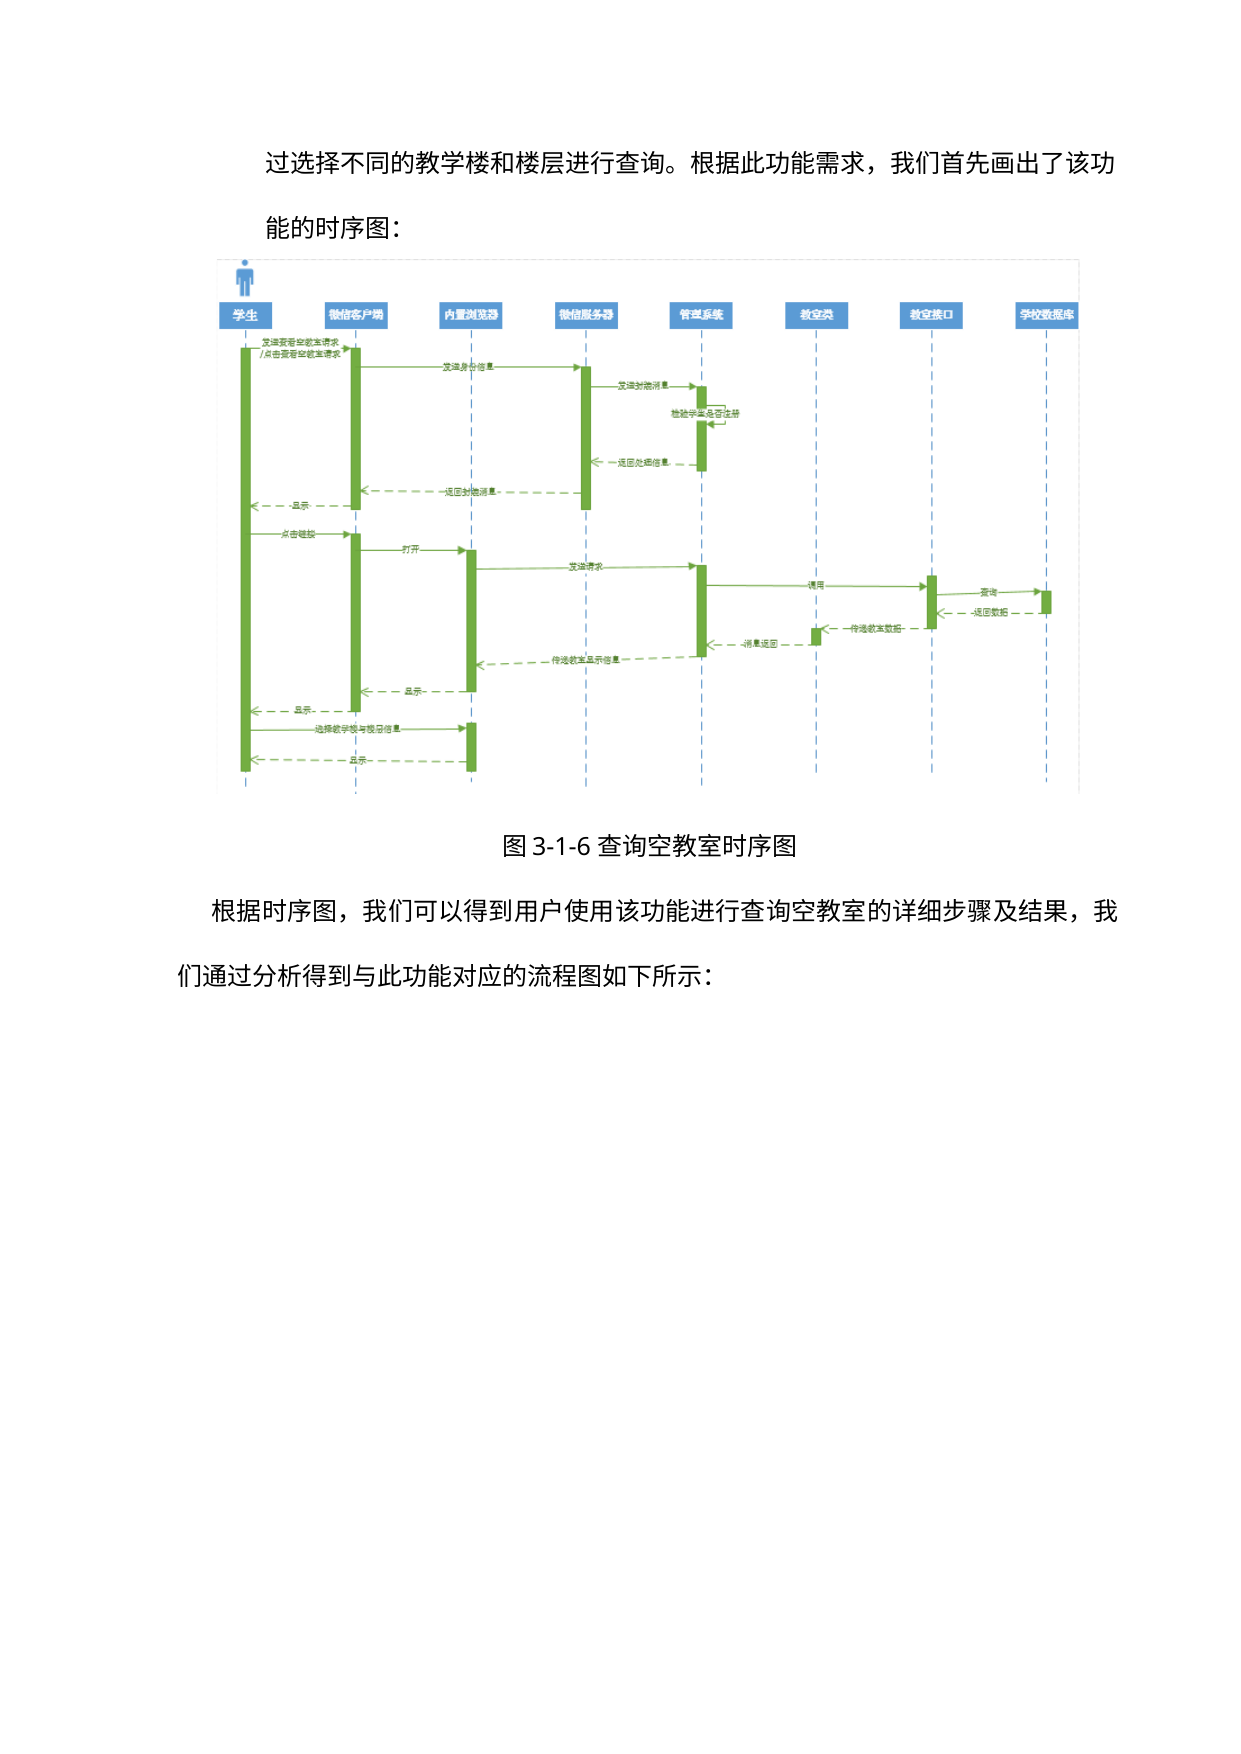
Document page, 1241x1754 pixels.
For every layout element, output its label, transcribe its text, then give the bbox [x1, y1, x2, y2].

picture [216, 259, 1083, 794]
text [265, 129, 1122, 259]
text 根据时序图，我们可以得到用户使用该功能进行查询空教室的详细步骤及结果，我们通过分析得到与此功能对应的流程图如下所示： [177, 877, 1122, 1007]
text 图3-1-6 查询空教室时序图 [177, 812, 1122, 877]
